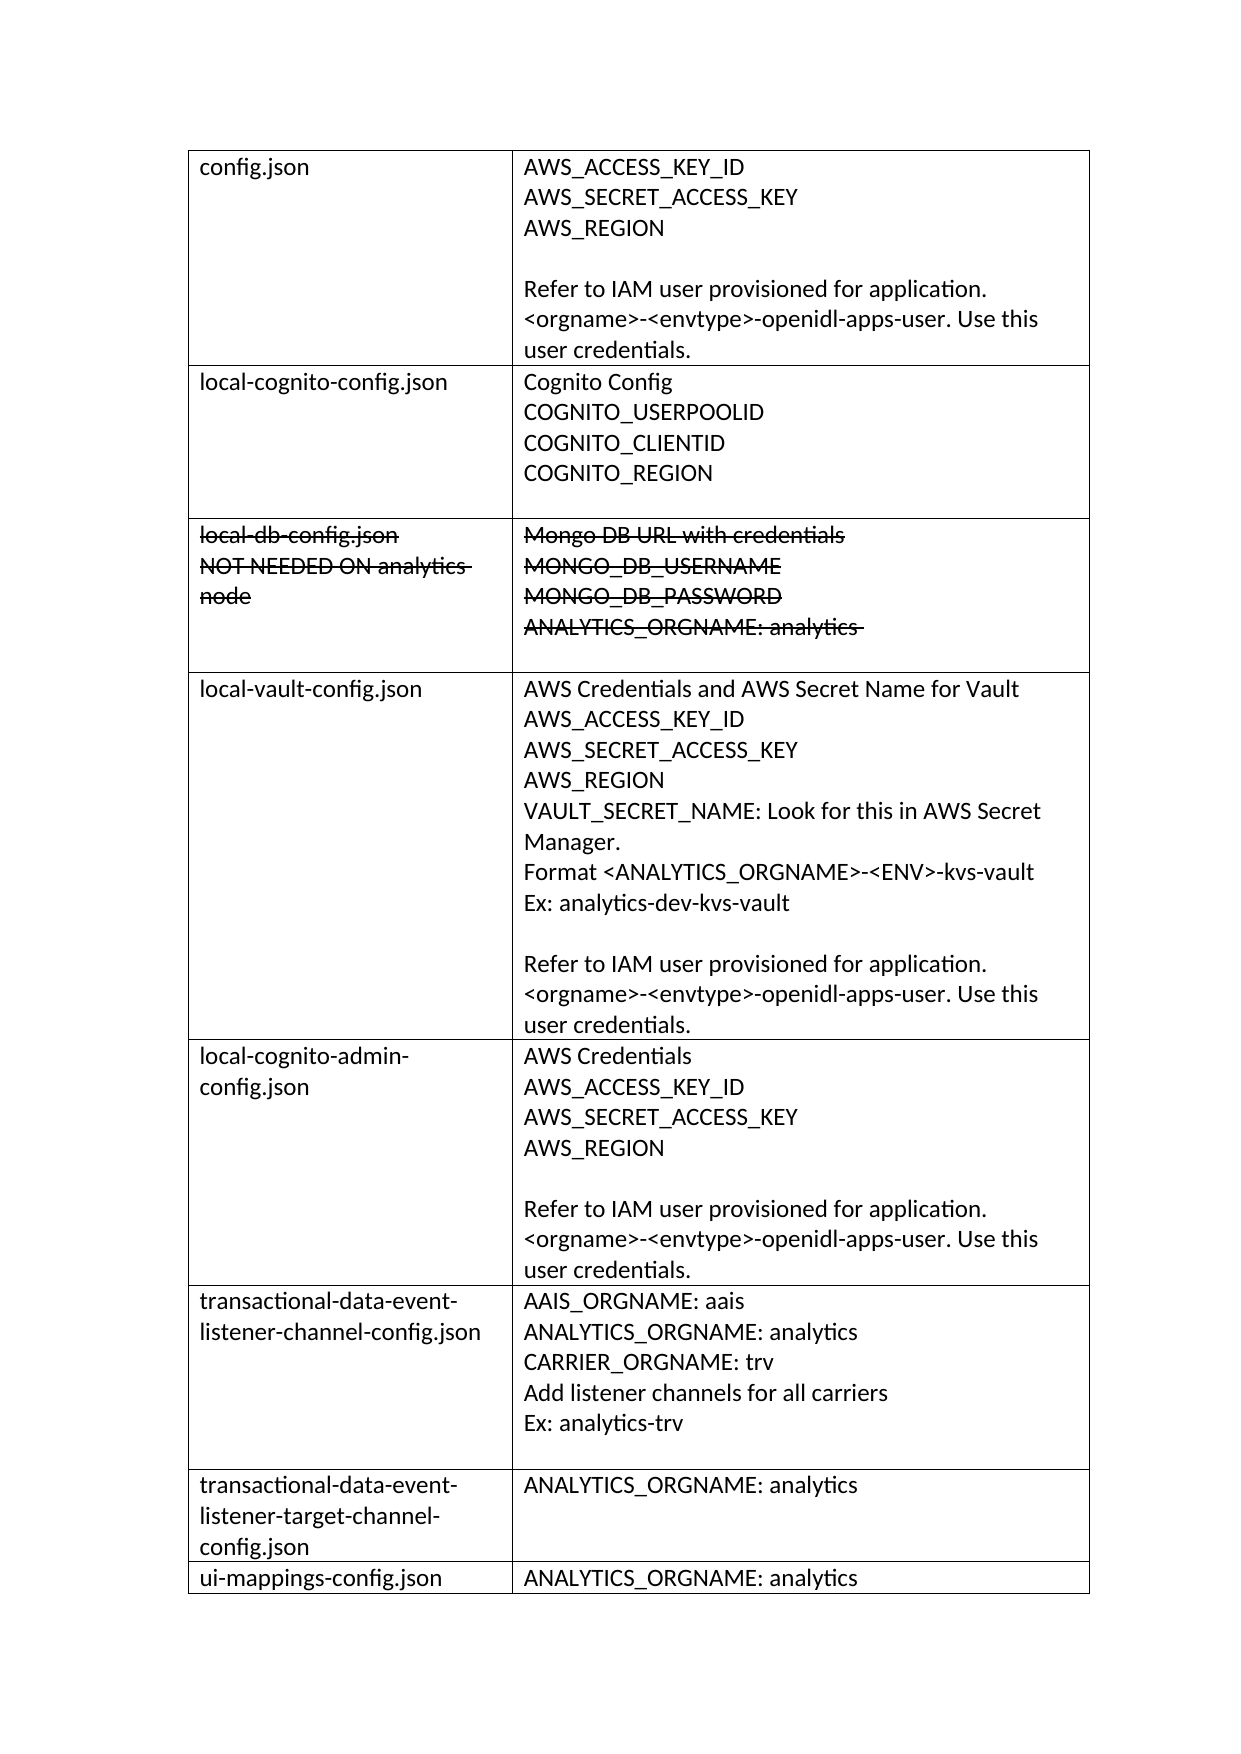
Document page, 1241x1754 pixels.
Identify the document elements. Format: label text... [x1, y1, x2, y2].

table_cell transactional-data-event-listener-target-channel-config.json [189, 1470, 512, 1561]
table_cell Mongo DB URL with credentials MONGO_DB_USERNAME MONGO_DB_PASSWORD ANALYTICS_ORGNAME: analytics [513, 519, 1089, 672]
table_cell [513, 151, 1089, 365]
table_cell transactional-data-event-listener-channel-config.json [189, 1286, 512, 1469]
table_cell local-cognito-config.json [189, 366, 512, 518]
table_cell AAIS_ORGNAME: aais ANALYTICS_ORGNAME: analytics CARRIER_ORGNAME: trv Add listener channels for all carriers Ex: analytics-trv [513, 1286, 1089, 1469]
table_cell ANALYTICS_ORGNAME: analytics [513, 1470, 1089, 1561]
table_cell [189, 151, 512, 365]
table_cell local-cognito-admin-config.json [189, 1040, 512, 1284]
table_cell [513, 1562, 1089, 1593]
table_cell local-vault-config.json [189, 673, 512, 1039]
table_cell Cognito Config COGNITO_USERPOOLID COGNITO_CLIENTID COGNITO_REGION [513, 366, 1089, 518]
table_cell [189, 1562, 512, 1593]
table_cell local-db-config.json NOT NEEDED ON analytics node [189, 519, 512, 672]
table_cell AWS Credentials and AWS Secret Name for Vault AWS_ACCESS_KEY_ID AWS_SECRET_ACCESS_KEY AWS_REGION VAULT_SECRET_NAME: Look for this in AWS Secret Manager. Format <ANALYTICS_ORGNAME>-<ENV>-kvs-vault Ex: analytics-dev-kvs-vault Refer to IAM user provisioned for application. <orgname>-<envtype>-openidl-apps-user. Use this user credentials. [513, 673, 1089, 1039]
